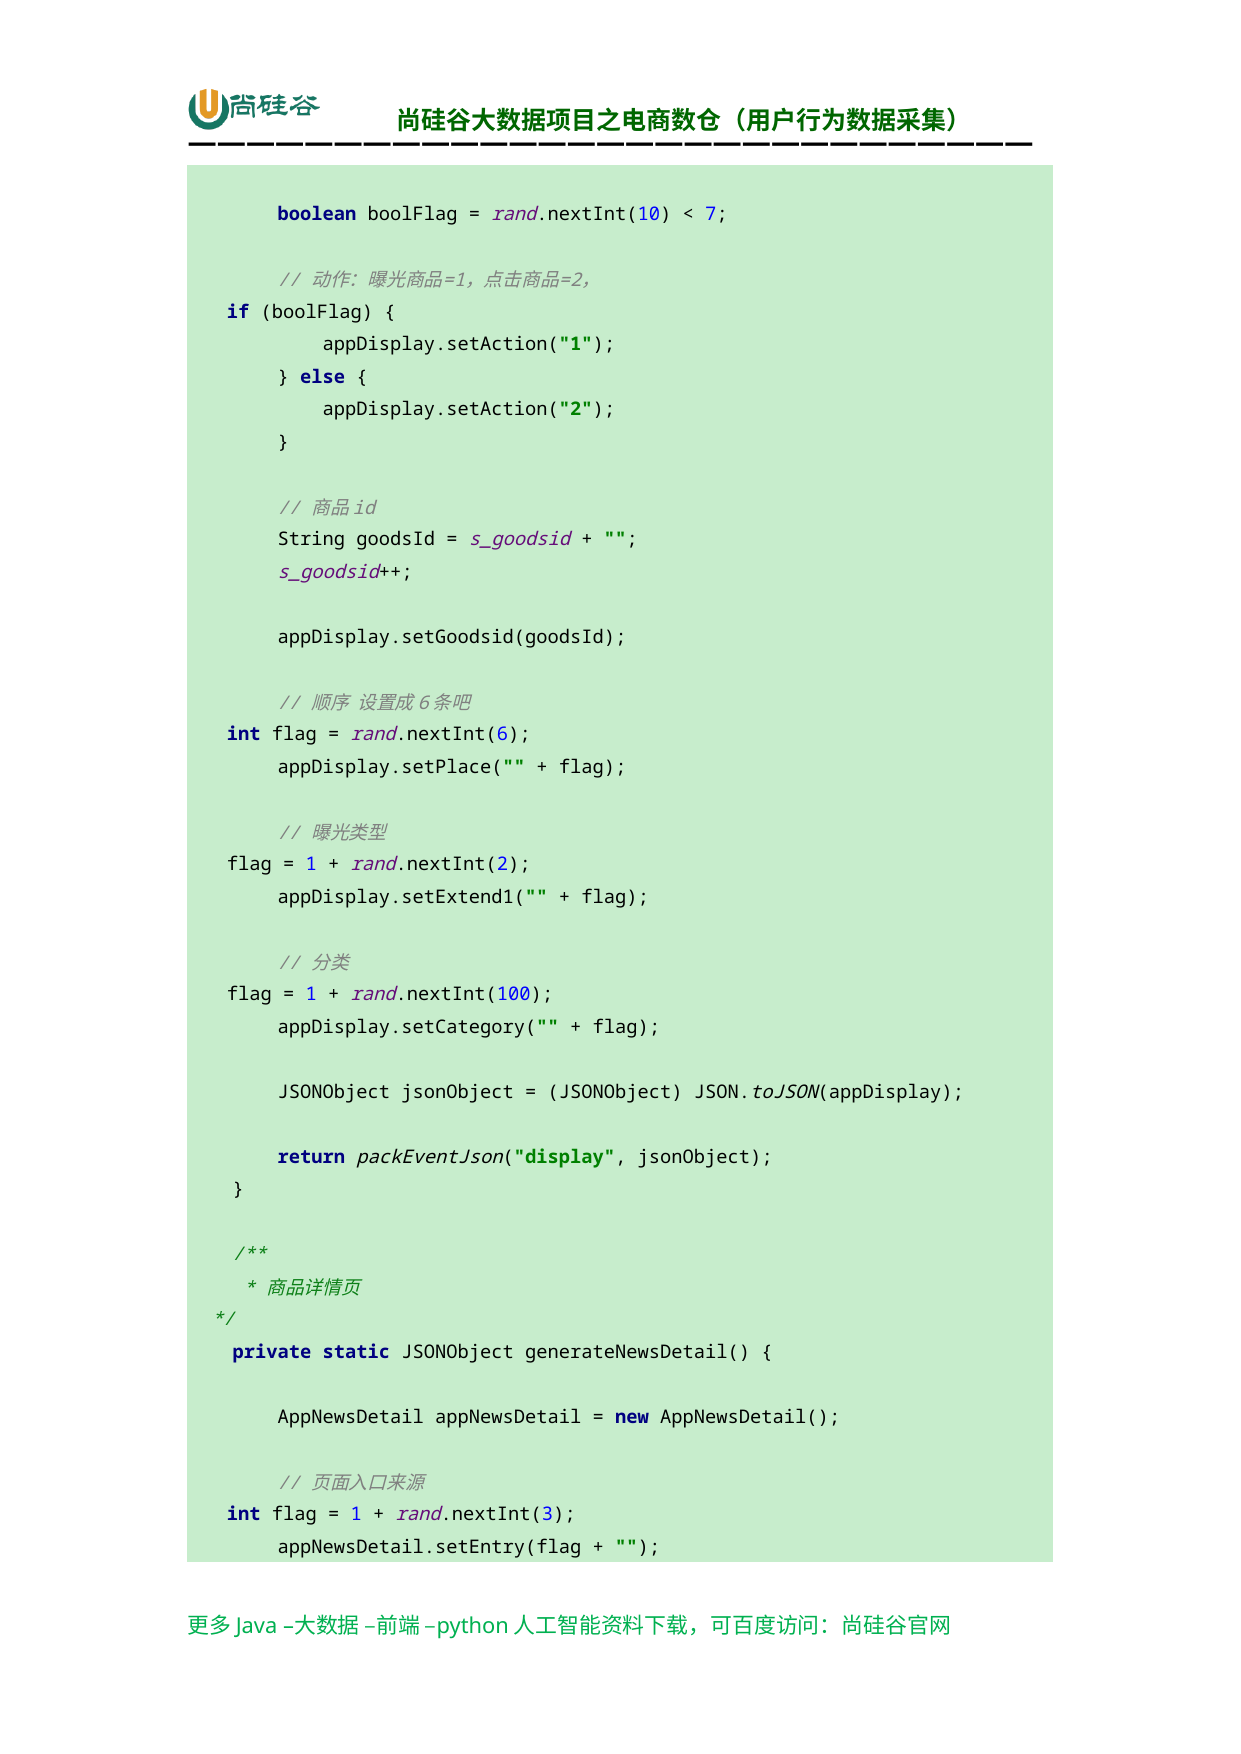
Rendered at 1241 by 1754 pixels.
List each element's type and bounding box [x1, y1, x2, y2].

picture [187, 88, 320, 130]
text [187, 165, 1053, 1562]
